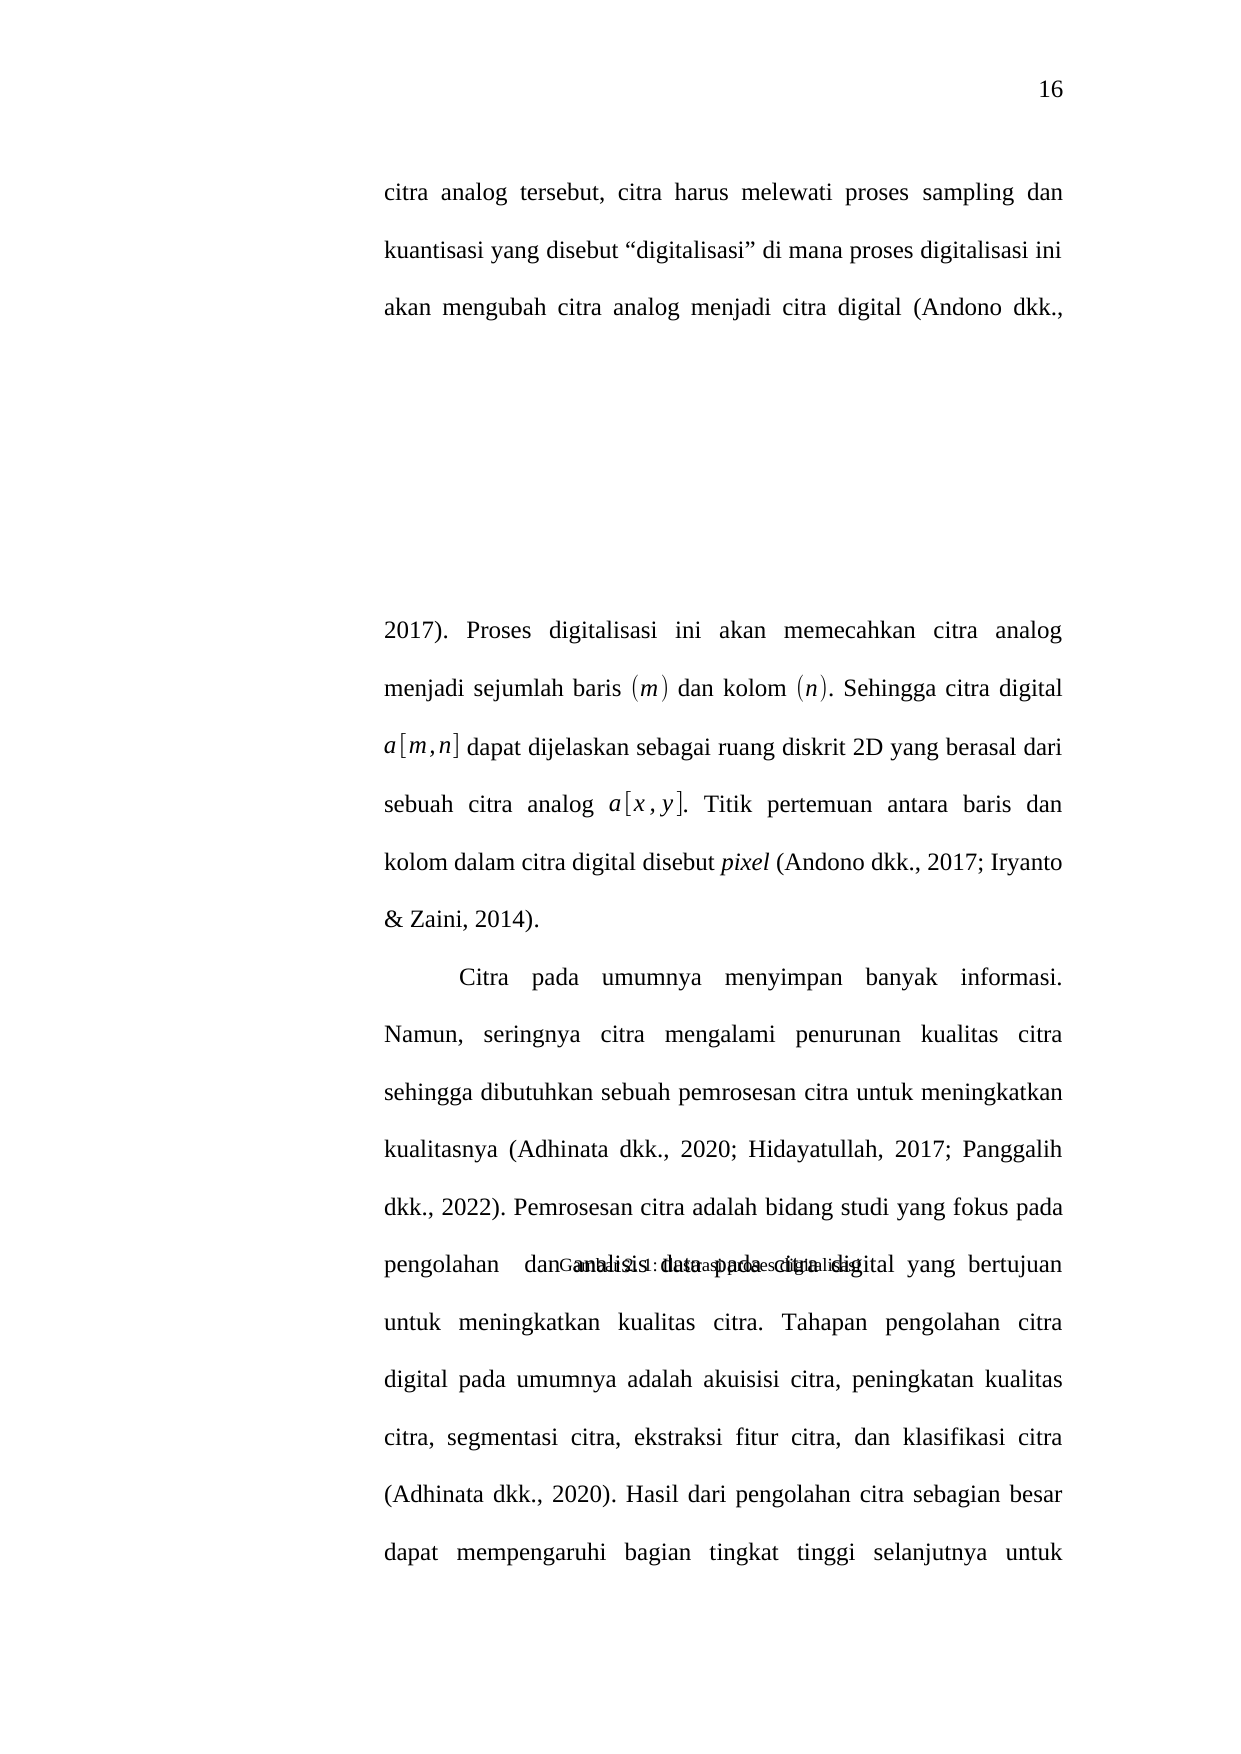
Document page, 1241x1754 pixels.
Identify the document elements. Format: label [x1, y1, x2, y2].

text [384, 177, 1063, 933]
text [384, 962, 1063, 1565]
